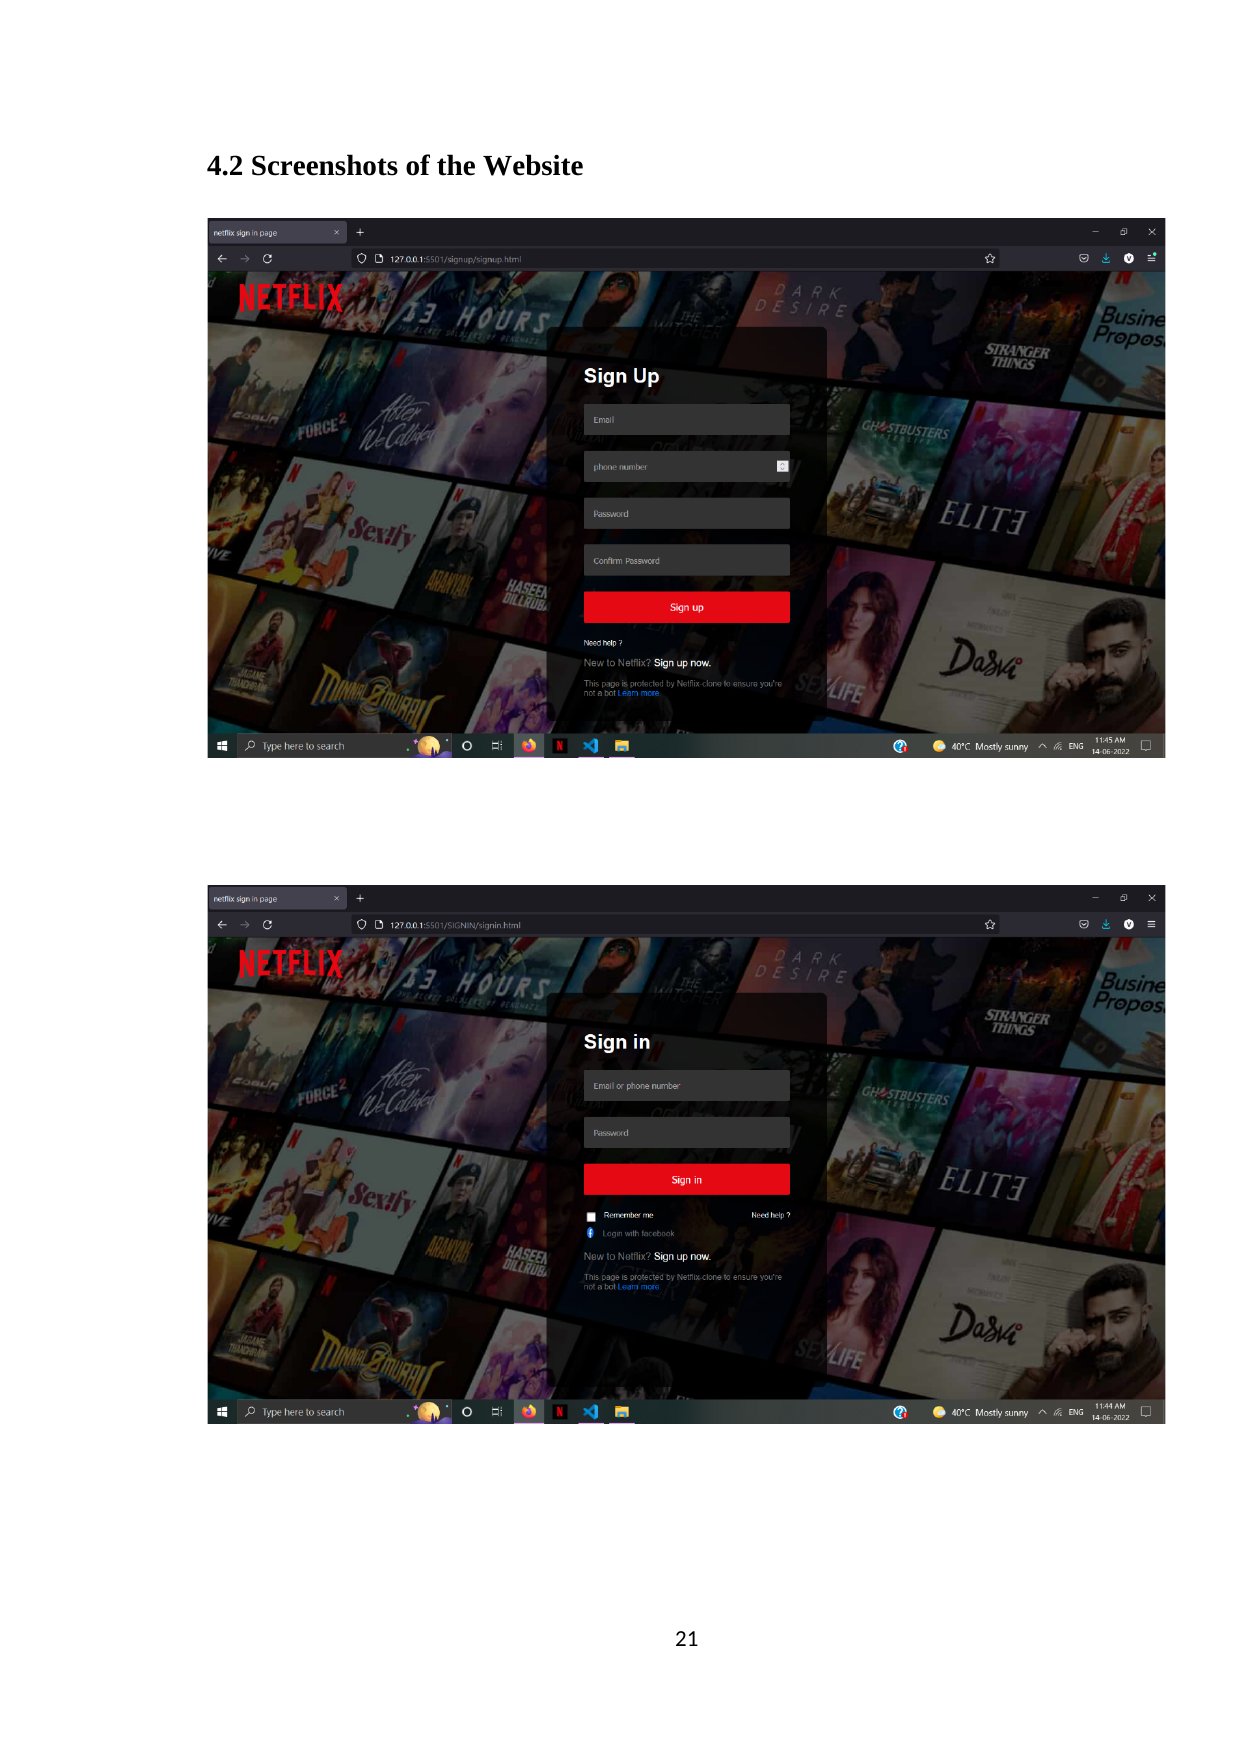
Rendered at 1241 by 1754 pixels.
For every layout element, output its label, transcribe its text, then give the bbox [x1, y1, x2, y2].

text 4.2 Screenshots of the Website [207, 148, 1166, 181]
picture [207, 885, 1166, 1424]
picture [207, 218, 1166, 758]
